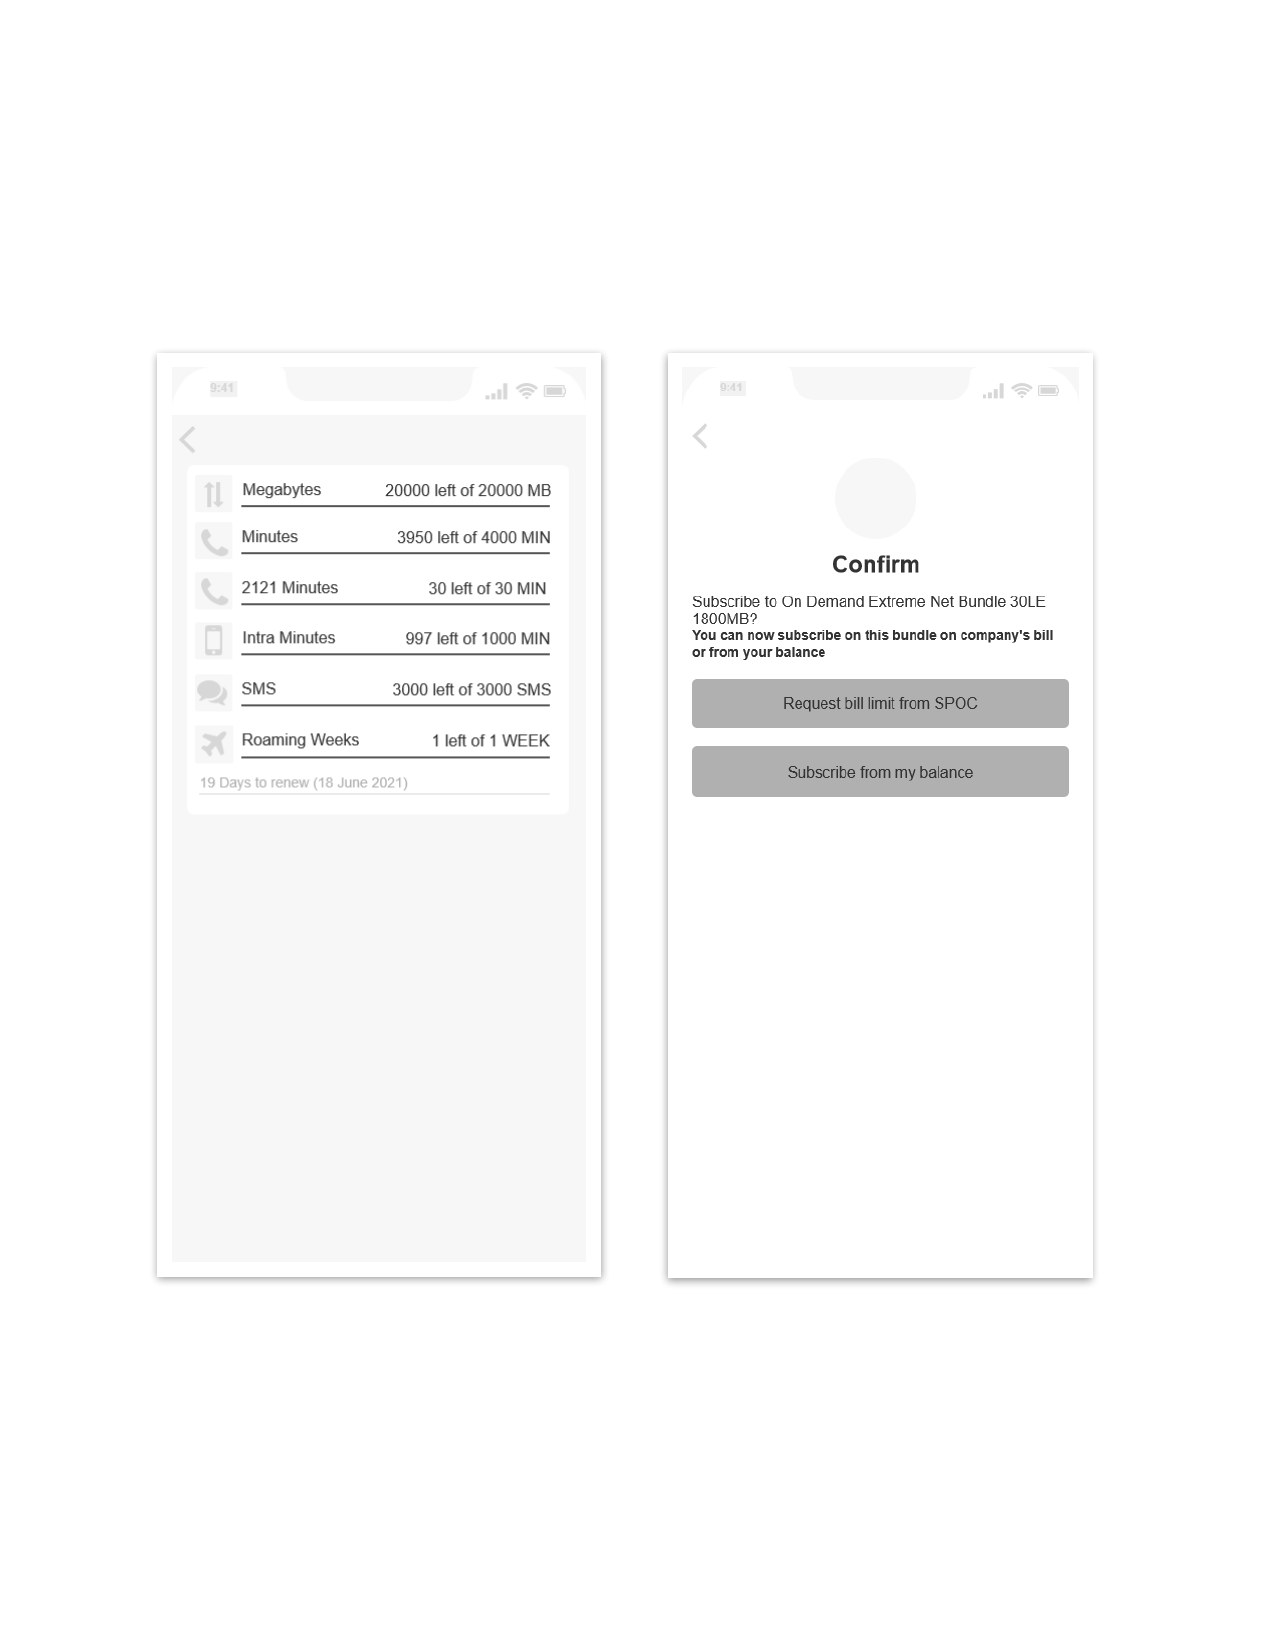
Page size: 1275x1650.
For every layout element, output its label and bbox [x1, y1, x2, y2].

picture [682, 367, 1079, 1263]
picture [172, 367, 586, 1262]
